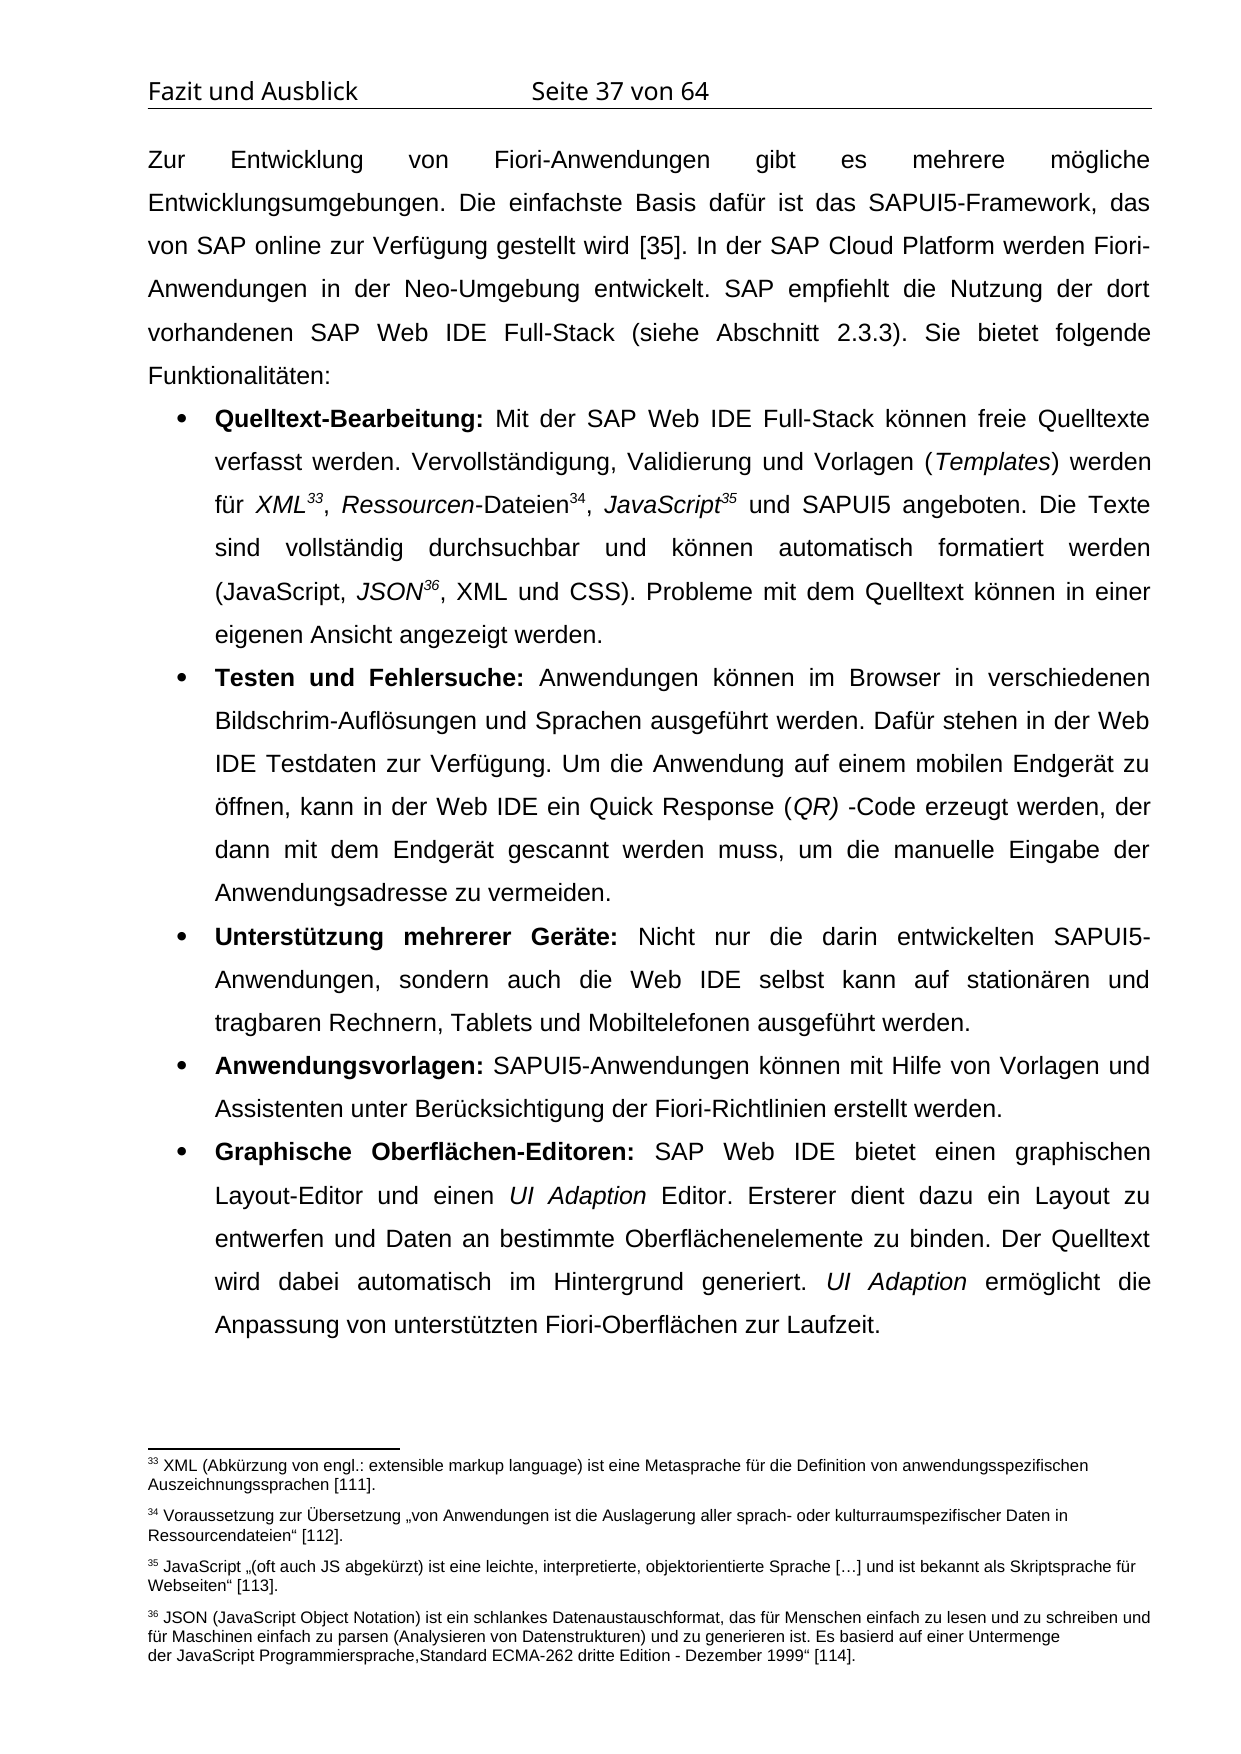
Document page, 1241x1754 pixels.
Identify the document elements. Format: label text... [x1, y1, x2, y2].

list Anwendungsvorlagen: SAPUI5-Anwendungen können mit Hilfe von Vorlagen und Assistenten unter Berücksichtigung der Fiori-Richtlinien erstellt werden. [177, 1051, 1152, 1123]
list Graphische Oberflächen-Editoren: SAP Web IDE bietet einen graphischen Layout-Editor und einen UI Adaption Editor. Ersterer dient dazu ein Layout zu entwerfen und Daten an bestimmte Oberflächenelemente zu binden. Der Quelltext wird dabei automatisch im Hintergrund generiert. UI Adaption ermöglicht die Anpassung von unterstützten Fiori-Oberflächen zur Laufzeit. [177, 1137, 1152, 1339]
text Zur Entwicklung von Fiori-Anwendungen gibt es mehrere mögliche Entwicklungsumgebungen. Die einfachste Basis dafür ist das SAPUI5-Framework, das von SAP online zur Verfügung gestellt wird . In der SAP Cloud Platform werden Fiori-Anwendungen in der Neo-Umgebung entwickelt. SAP empfiehlt die Nutzung der dort vorhandenen SAP Web IDE Full-Stack (siehe Abschnitt 2.3.3). Sie bietet folgende Funktionalitäten: [148, 145, 1152, 389]
list Testen und Fehlersuche: Anwendungen können im Browser in verschiedenen Bildschrim-Auflösungen und Sprachen ausgeführt werden. Dafür stehen in der Web IDE Testdaten zur Verfügung. Um die Anwendung auf einem mobilen Endgerät zu öffnen, kann in der Web IDE ein Quick Response (QR) -Code erzeugt werden, der dann mit dem Endgerät gescannt werden muss, um die manuelle Eingabe der Anwendungsadresse zu vermeiden. [177, 663, 1152, 907]
list Quelltext-Bearbeitung: Mit der SAP Web IDE Full-Stack können freie Quelltexte verfasst werden. Vervollständigung, Validierung und Vorlagen (Templates) werden für XML, Ressourcen-Dateien, JavaScript und SAPUI5 angeboten. Die Texte sind vollständig durchsuchbar und können automatisch formatiert werden (JavaScript, JSON, XML und CSS). Probleme mit dem Quelltext können in einer eigenen Ansicht angezeigt werden. [177, 404, 1152, 648]
list Unterstützung mehrerer Geräte: Nicht nur die darin entwickelten SAPUI5-Anwendungen, sondern auch die Web IDE selbst kann auf stationären und tragbaren Rechnern, Tablets und Mobiltelefonen ausgeführt werden. [177, 922, 1152, 1037]
